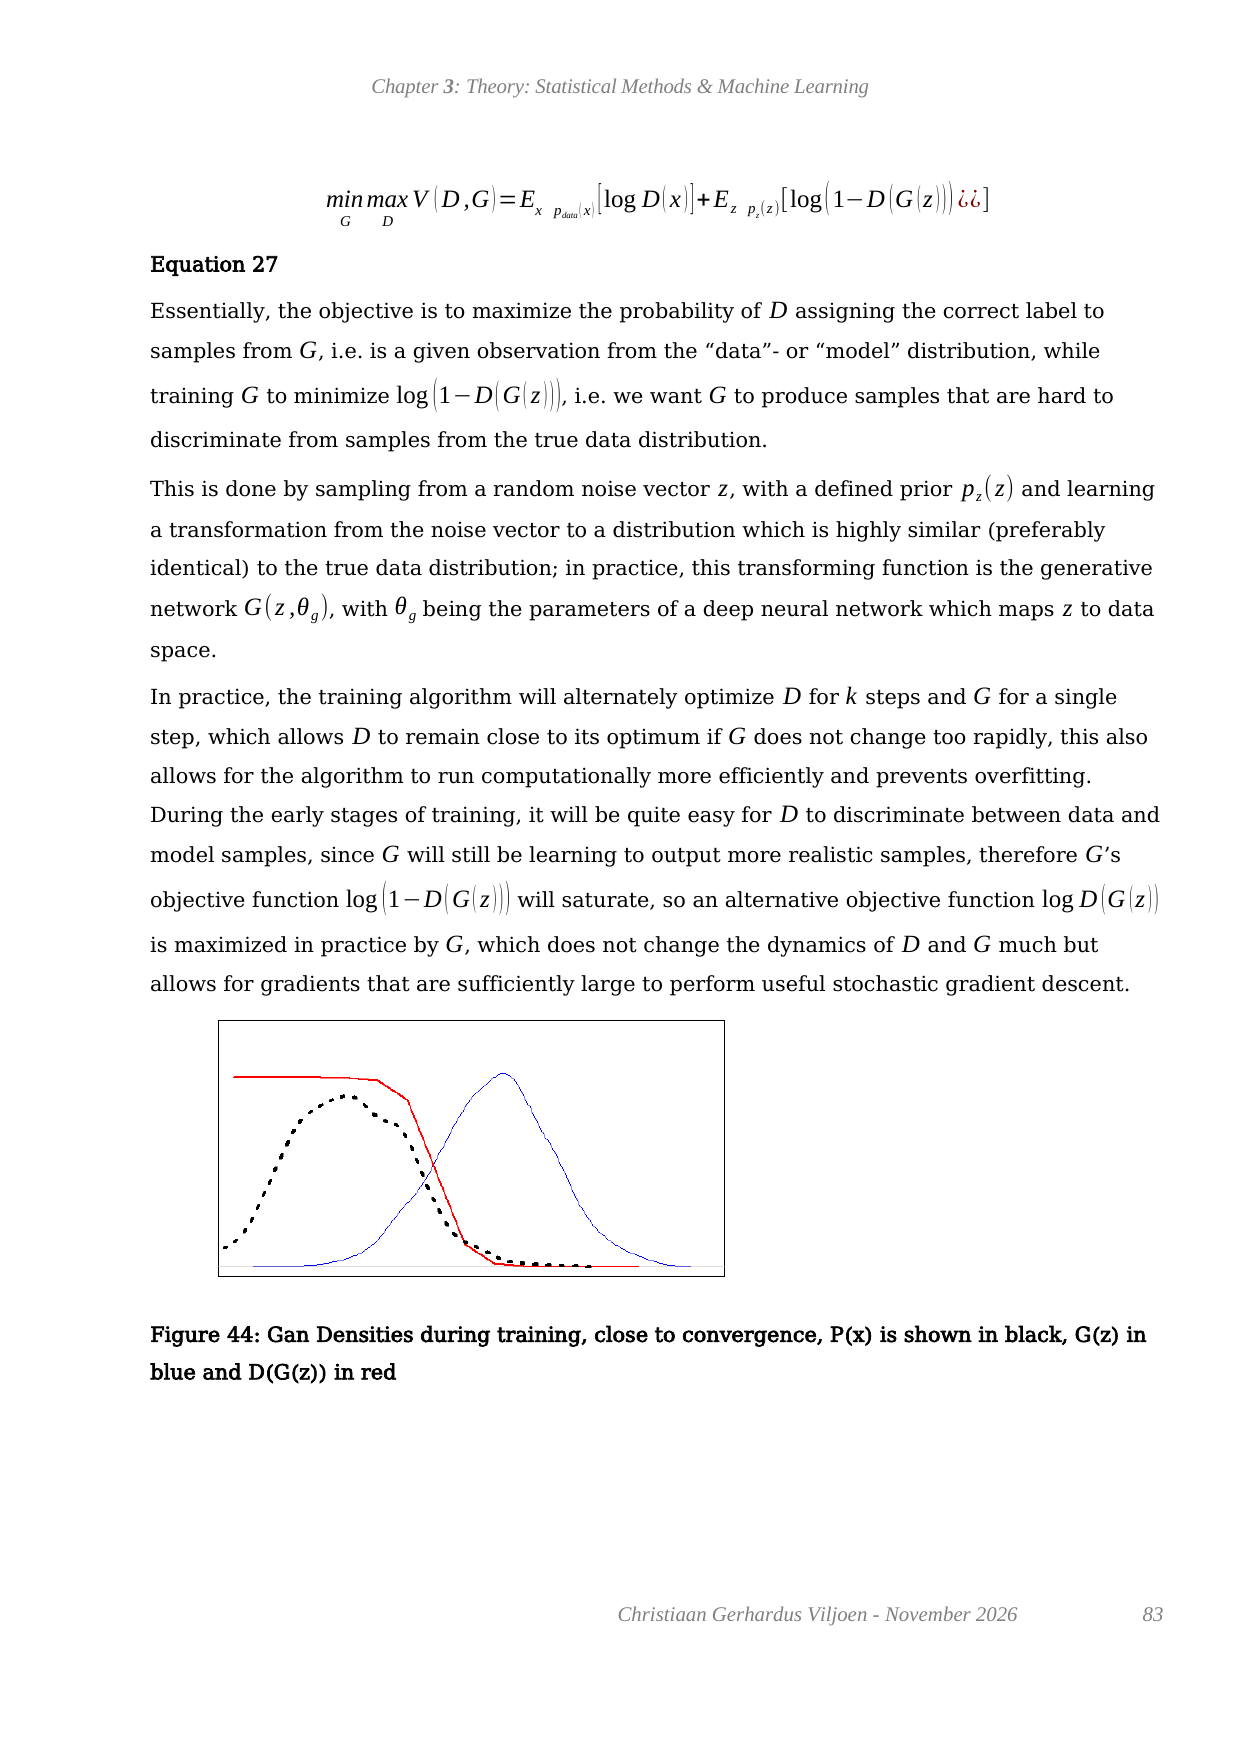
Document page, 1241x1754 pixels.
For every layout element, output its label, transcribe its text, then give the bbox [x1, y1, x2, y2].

text Essentially, the objective is to maximize the probability of assigning the correct label to samples from , i.e. is a given observation from the “data”- or “model” distribution, while training to minimize , i.e. we want to produce samples that are hard to discriminate from samples from the true data distribution. [150, 297, 1165, 452]
picture [150, 1016, 759, 1301]
text Equation 27 [150, 251, 1165, 276]
text This is done by sampling from a random noise vector , with a defined prior and learning a transformation from the noise vector to a distribution which is highly similar (preferably identical) to the true data distribution; in practice, this transforming function is the generative network , with being the parameters of a deep neural network which maps to data space. [150, 473, 1165, 662]
text In practice, the training algorithm will alternately optimize for steps and for a single step, which allows to remain close to its optimum if does not change too rapidly, this also allows for the algorithm to run computationally more efficiently and prevents overfitting. During the early stages of training, it will be quite easy for to discriminate between data and model samples, since will still be learning to output more realistic samples, therefore ’s objective function will saturate, so an alternative objective function is maximized in practice by , which does not change the dynamics of and much but allows for gradients that are sufficiently large to perform useful stochastic gradient descent. [150, 682, 1165, 996]
text Figure 44: Gan Densities during training, close to convergence, P(x) is shown in black, G(z) in blue and D(G(z)) in red [150, 1321, 1165, 1384]
